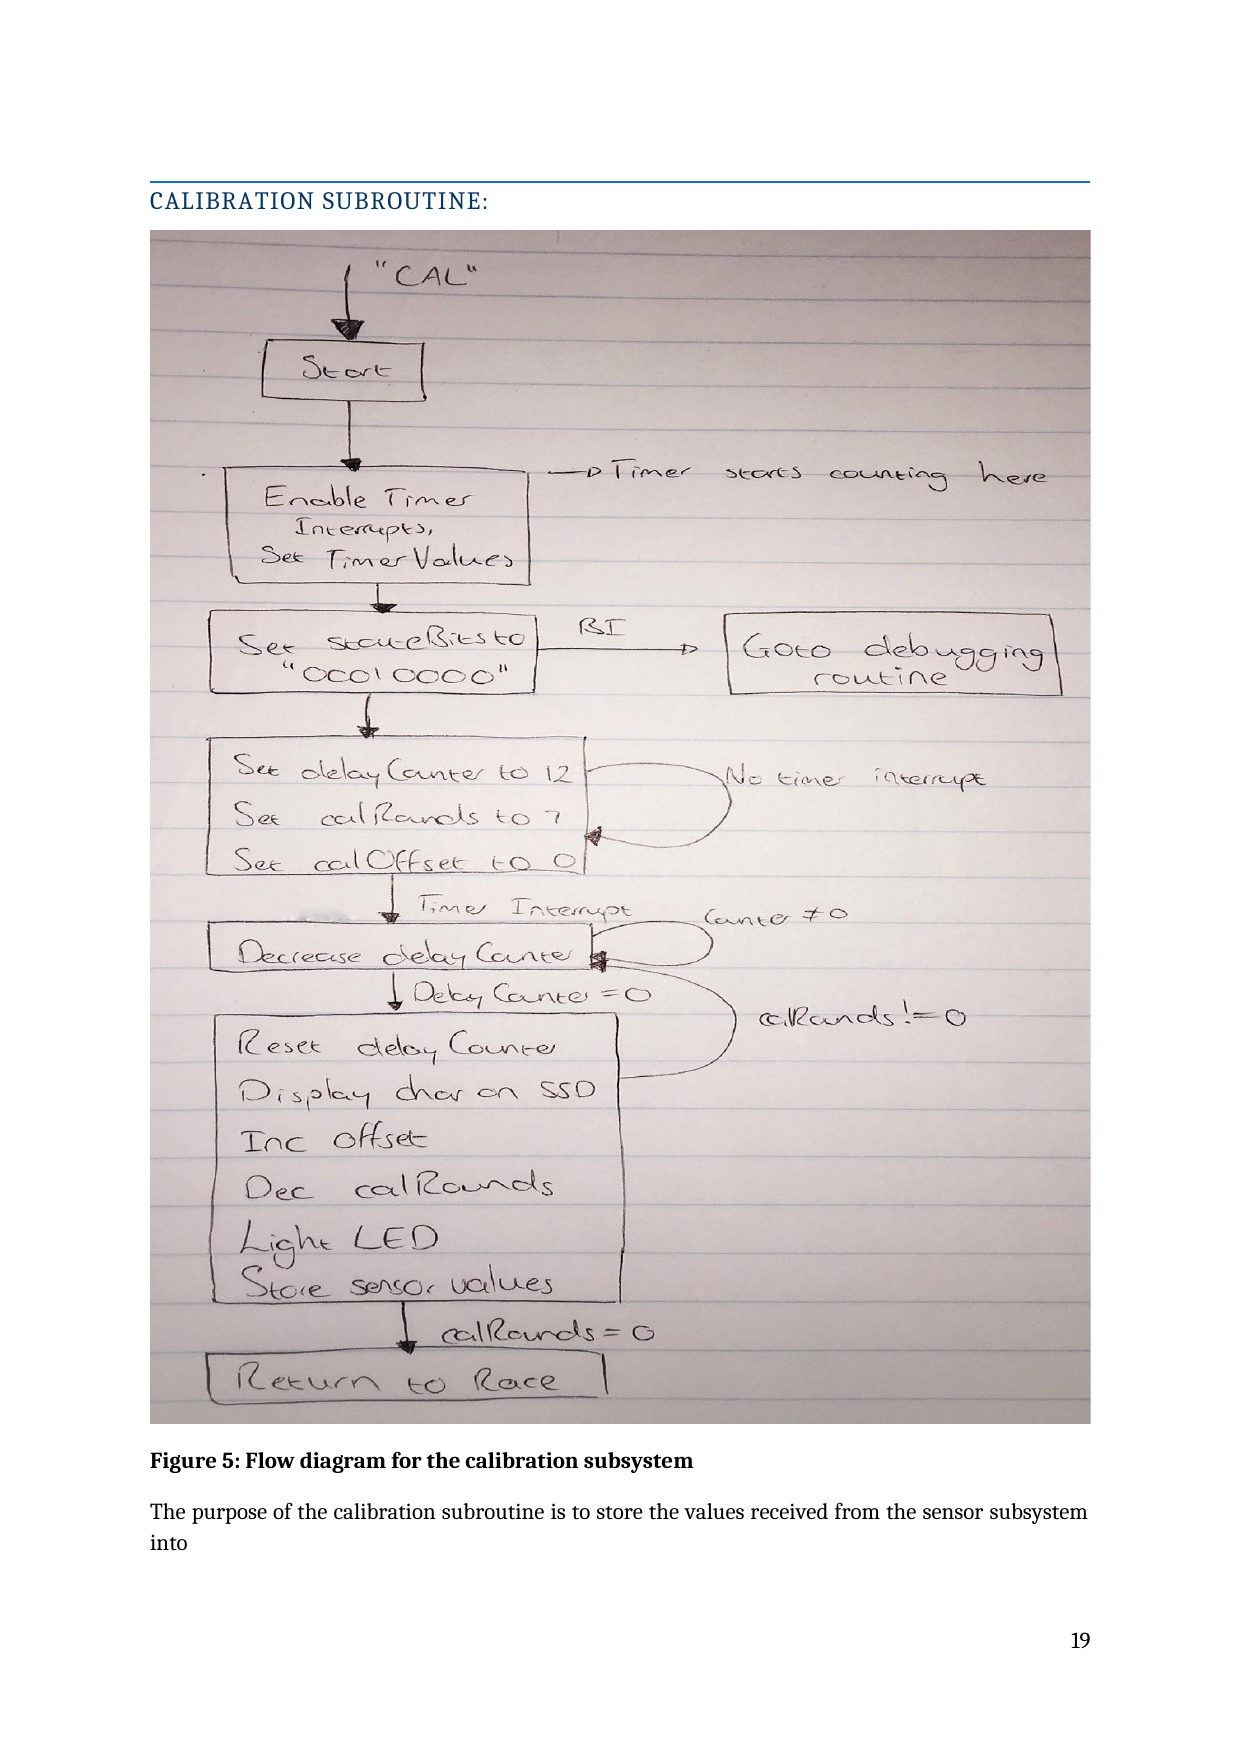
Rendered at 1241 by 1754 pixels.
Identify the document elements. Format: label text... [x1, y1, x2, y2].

subtitle Calibration Subroutine: [150, 183, 1090, 216]
text The purpose of the calibration subroutine is to store the values received from the sensor subsystem into [150, 1499, 1090, 1556]
picture [150, 230, 1091, 1424]
text Figure 5: Flow diagram for the calibration subsystem [150, 1448, 1090, 1474]
